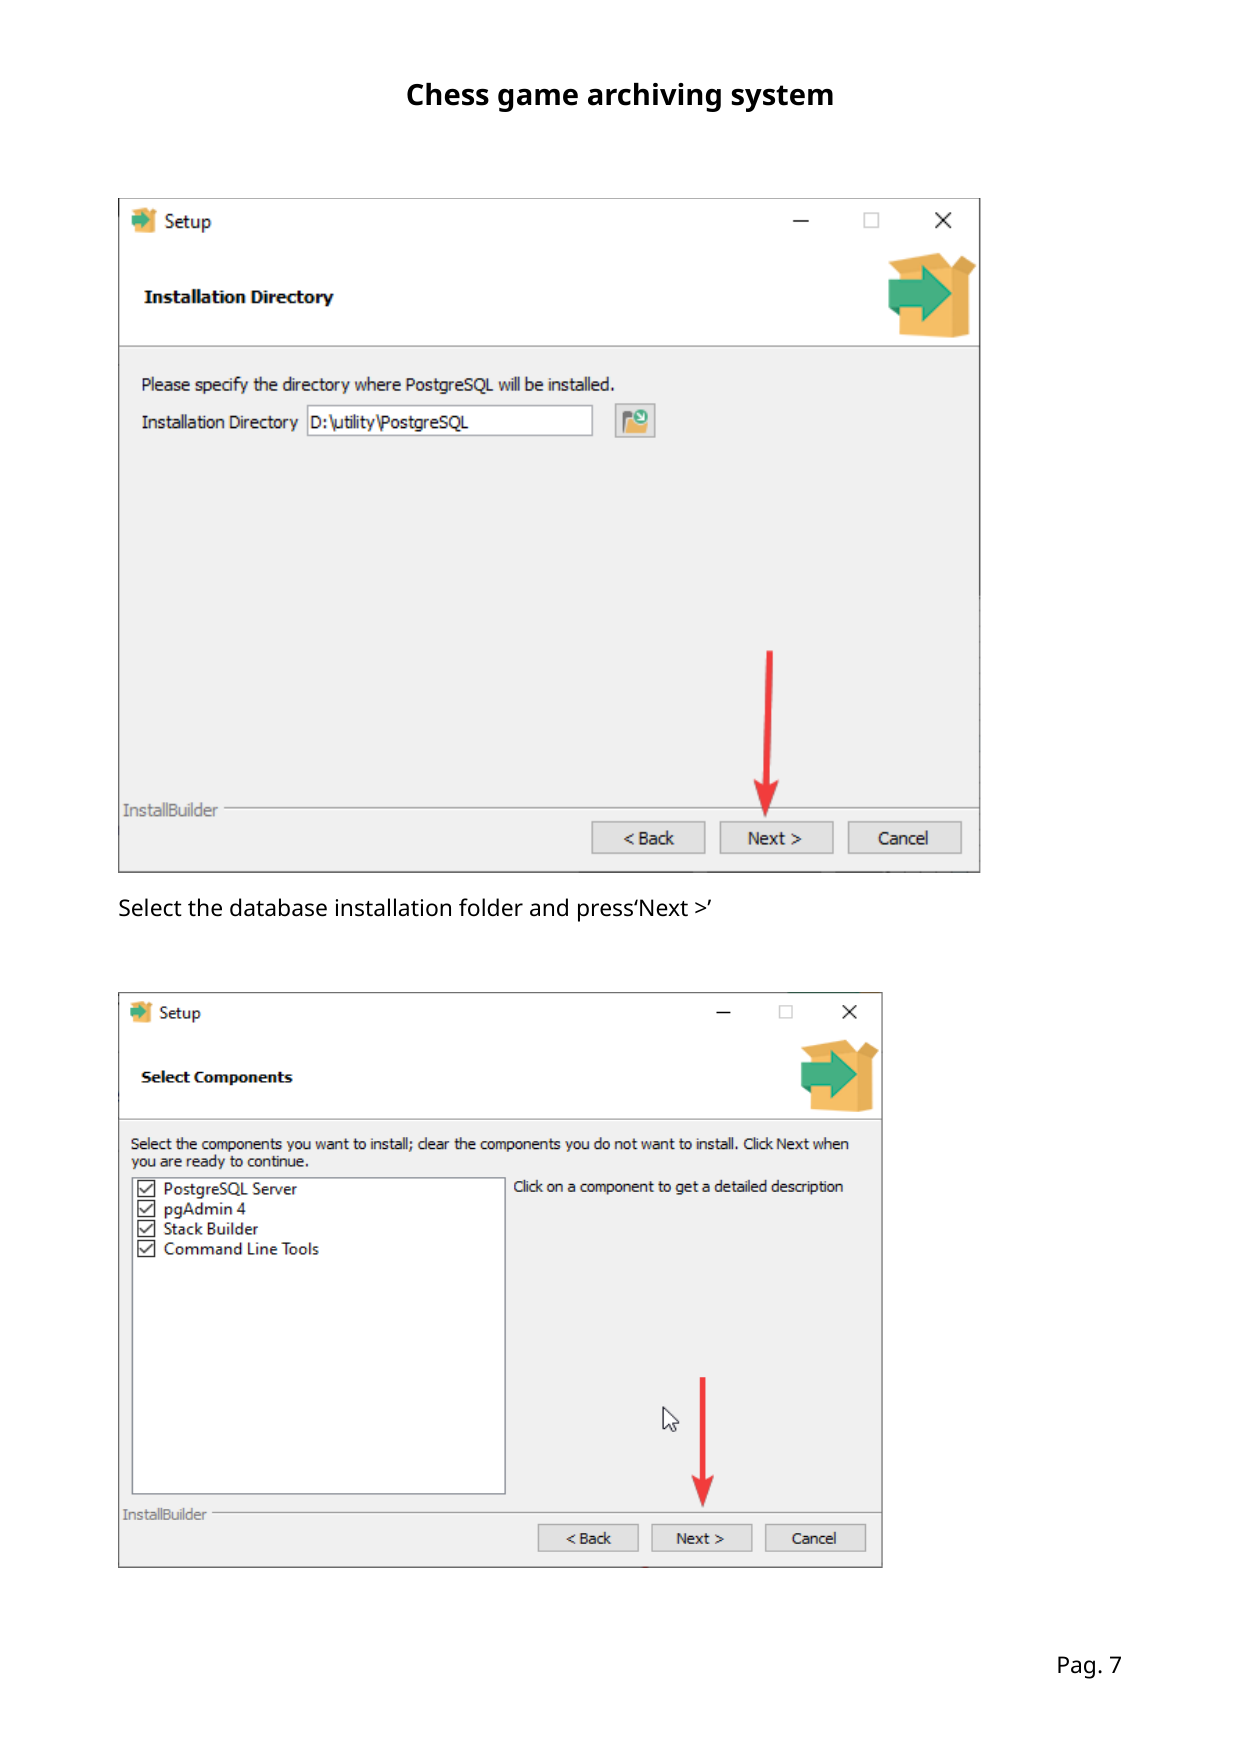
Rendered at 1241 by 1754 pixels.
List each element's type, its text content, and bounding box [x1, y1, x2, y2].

picture [118, 198, 981, 873]
text Select the database installation folder and press‘Next >’ [118, 892, 1122, 923]
picture [118, 992, 883, 1568]
